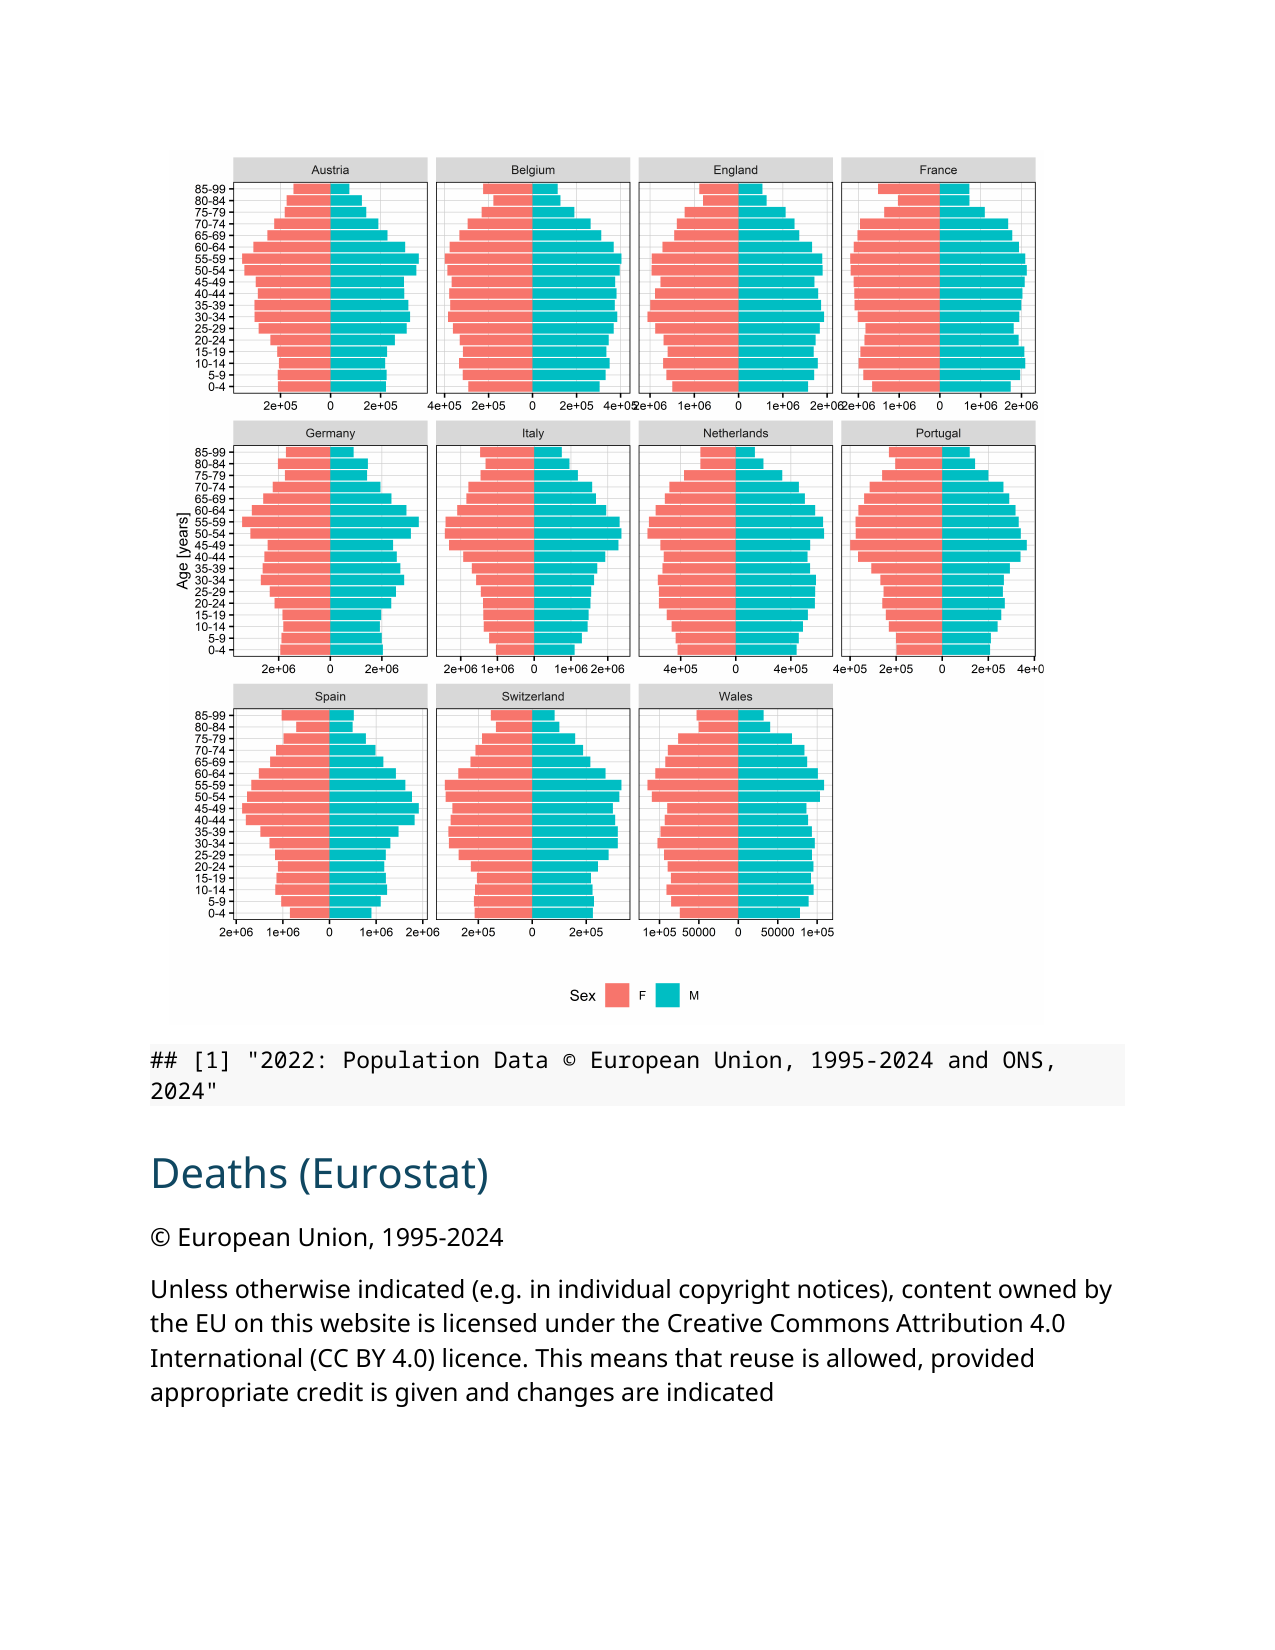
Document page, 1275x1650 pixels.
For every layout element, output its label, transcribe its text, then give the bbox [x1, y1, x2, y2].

text Unless otherwise indicated (e.g. in individual copyright notices), content owned by the EU on this website is licensed under the Creative Commons Attribution 4.0 International (CC BY 4.0) licence. This means that reuse is allowed, provided appropriate credit is given and changes are indicated [150, 1272, 1125, 1408]
text ## [1] "2022: Population Data © European Union, 1995-2024 and ONS, 2024" [150, 1044, 1125, 1106]
text © European Union, 1995-2024 [150, 1219, 1125, 1253]
subtitle Deaths (Eurostat) [150, 1144, 1125, 1201]
